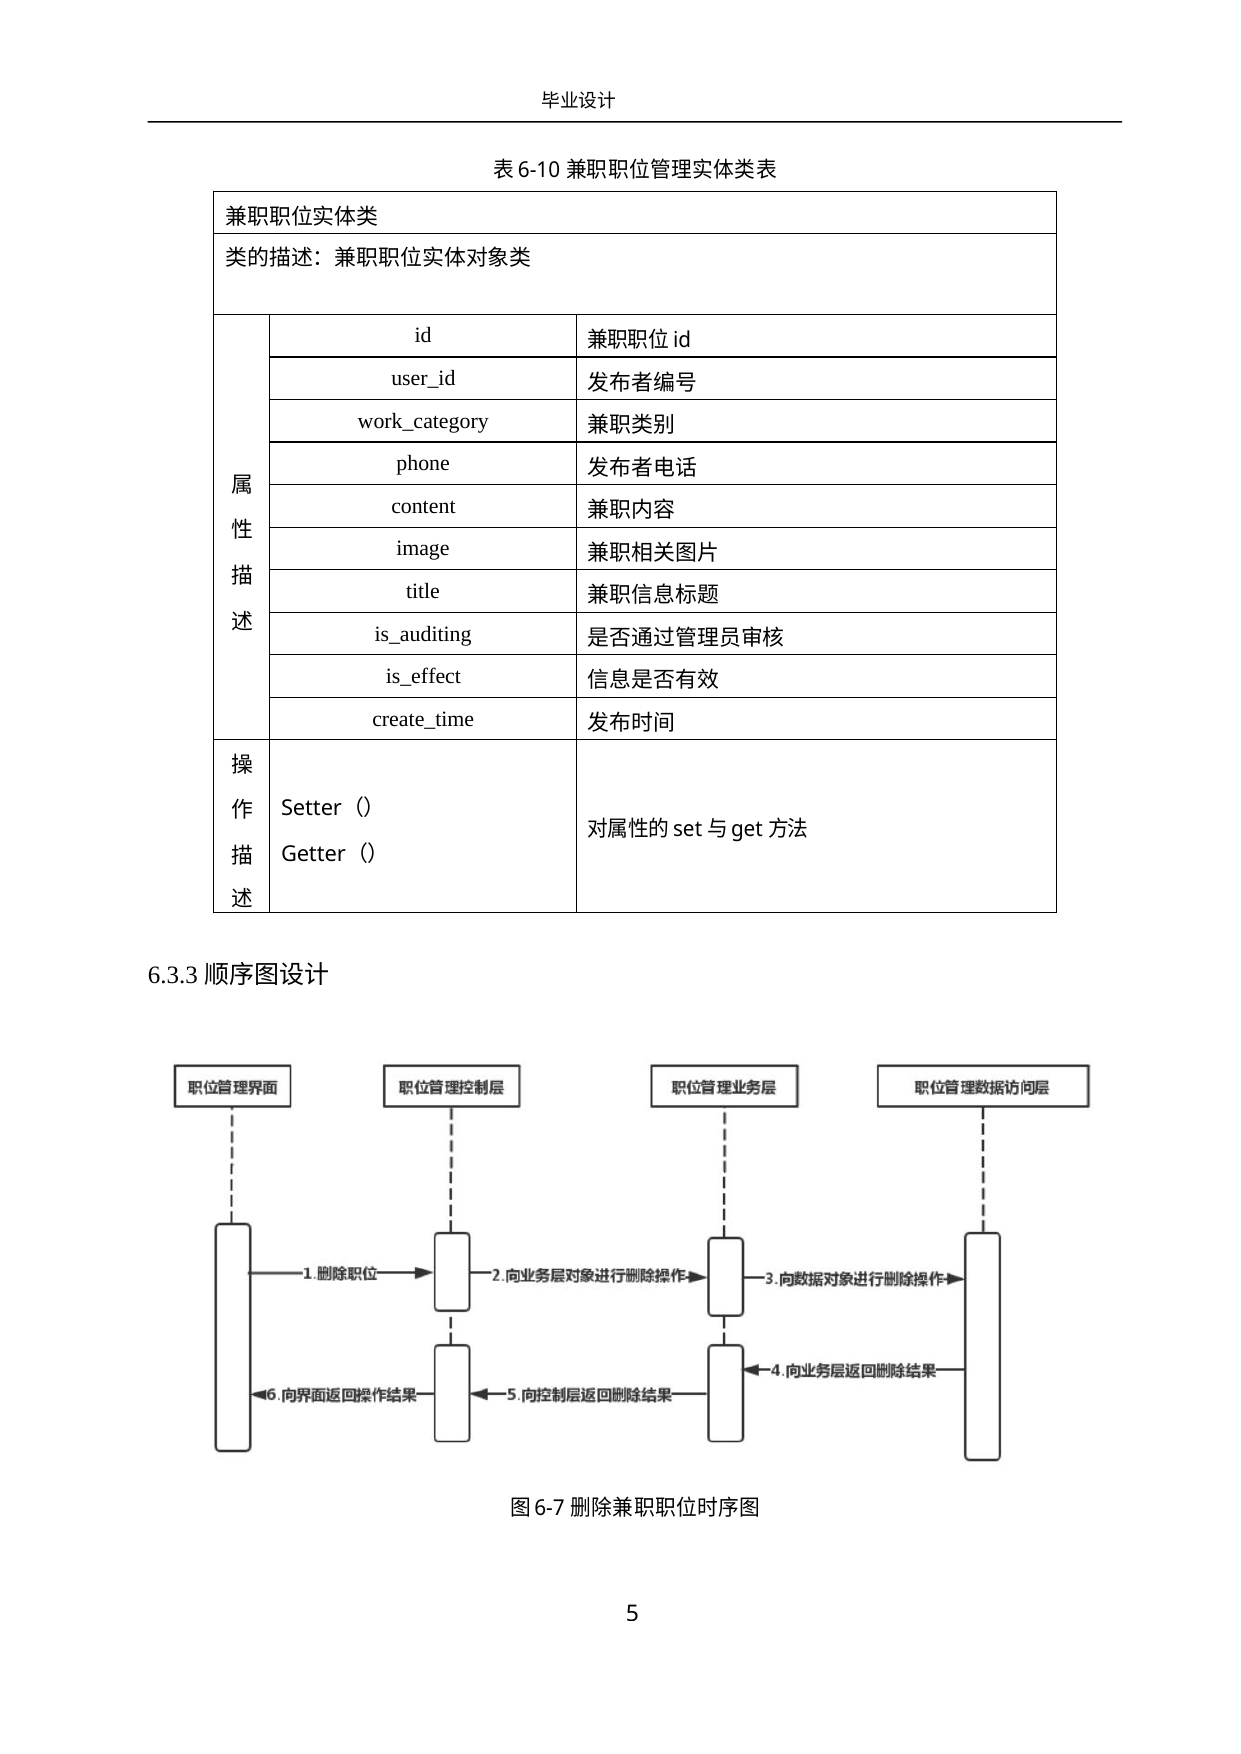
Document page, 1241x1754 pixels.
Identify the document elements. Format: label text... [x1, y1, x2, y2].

table_cell 类的描述：兼职职位实体对象类 [214, 234, 1056, 314]
table_header 兼职职位实体类 [214, 192, 1056, 232]
table_cell 发布时间 [577, 698, 1056, 739]
table_cell 是否通过管理员审核 [577, 613, 1056, 654]
table_cell 兼职信息标题 [577, 570, 1056, 612]
table_cell Setter（） Getter（） [270, 740, 576, 912]
table_cell create_time [270, 698, 576, 739]
table_cell work_category [270, 400, 576, 441]
table_cell 发布者电话 [577, 443, 1056, 484]
table_cell title [270, 570, 576, 612]
table_cell 兼职内容 [577, 485, 1056, 527]
table_cell 发布者编号 [577, 358, 1056, 399]
table_cell phone [270, 443, 576, 484]
table_cell is_effect [270, 655, 576, 697]
table_cell 兼职类别 [577, 400, 1056, 441]
table_cell id [270, 315, 576, 356]
text 图 6-7 删除兼职职位时序图 [443, 1490, 827, 1522]
table_cell 操作描 述 [214, 740, 269, 912]
table_cell 属性描述 [214, 315, 269, 739]
picture [171, 1059, 1094, 1466]
table_cell 信息是否有效 [577, 655, 1056, 697]
table_cell 兼职相关图片 [577, 528, 1056, 569]
table_cell image [270, 528, 576, 569]
table_cell is_auditing [270, 613, 576, 654]
table_cell content [270, 485, 576, 527]
table_cell 对属性的 set 与 get 方法 [577, 740, 1056, 912]
list 顺序图设计 [148, 954, 1146, 991]
table_cell 兼职职位 id [577, 315, 1056, 356]
table_cell user_id [270, 358, 576, 399]
text 表 6-10 兼职职位管理实体类表 [135, 152, 1134, 184]
